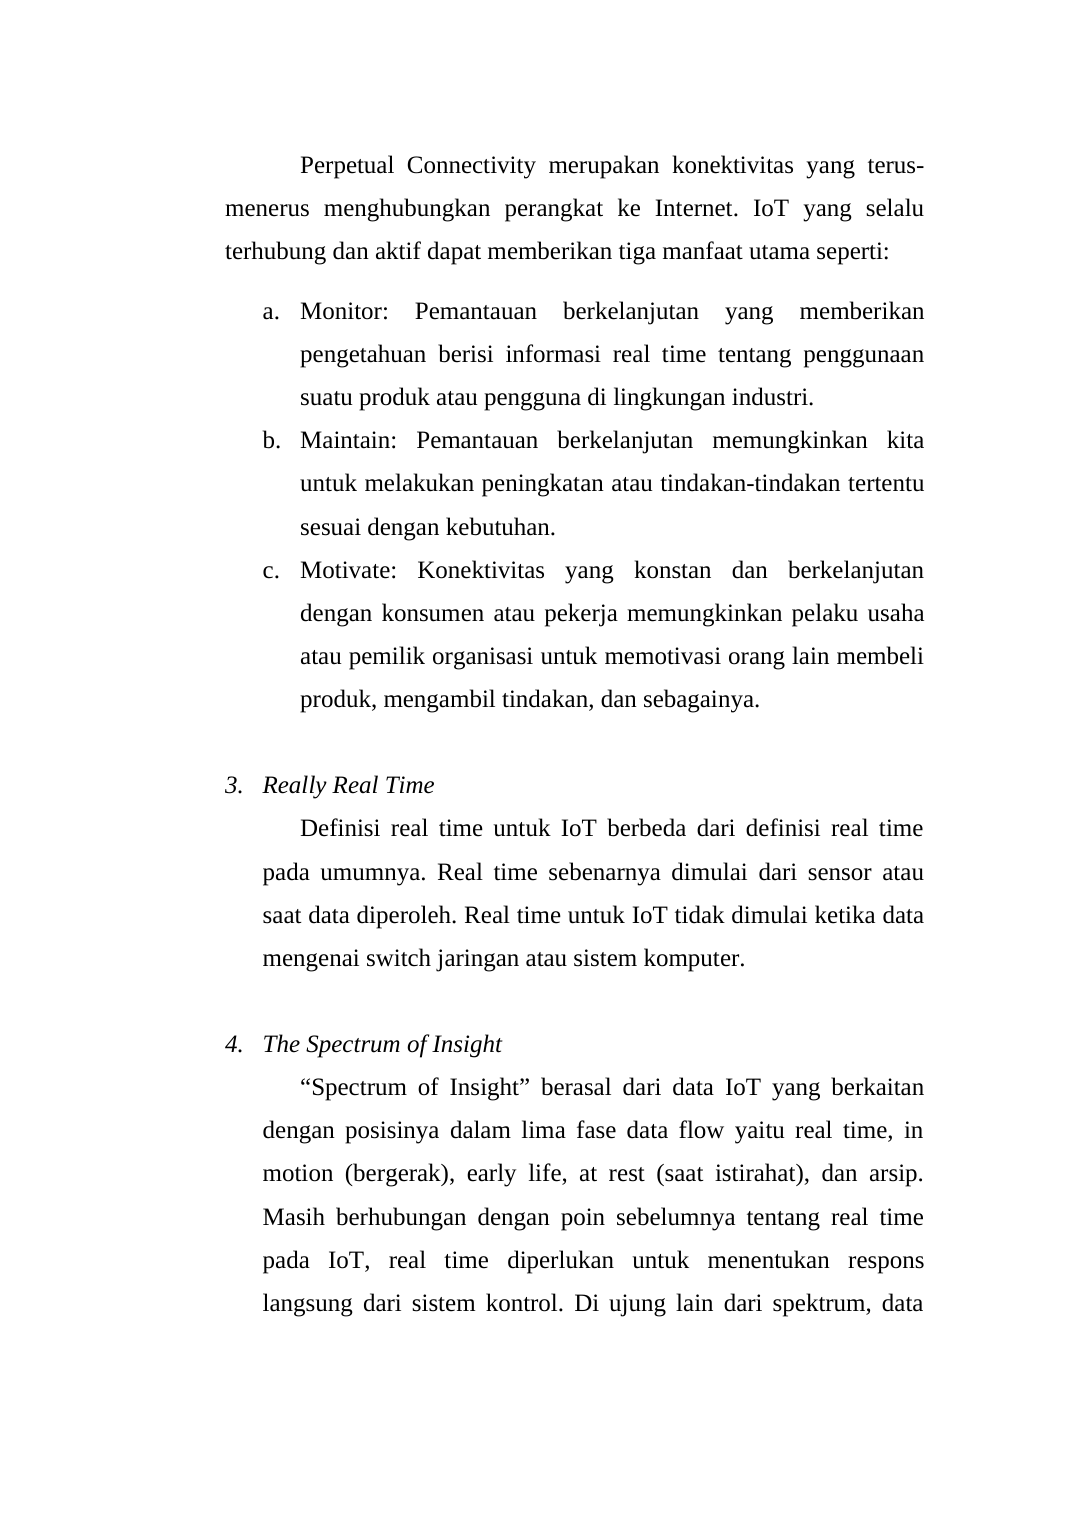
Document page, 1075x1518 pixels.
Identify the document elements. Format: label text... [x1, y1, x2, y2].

list The Spectrum of Insight [225, 1029, 925, 1058]
list Monitor: Pemantauan berkelanjutan yang memberikan pengetahuan berisi informasi real time tentang penggunaan suatu produk atau pengguna di lingkungan industri. [262, 296, 925, 411]
list Motivate: Konektivitas yang konstan dan berkelanjutan dengan konsumen atau pekerja memungkinkan pelaku usaha atau pemilik organisasi untuk memotivasi orang lain membeli produk, mengambil tindakan, dan sebagainya. [262, 555, 925, 713]
list Definisi real time untuk IoT berbeda dari definisi real time pada umumnya. Real time sebenarnya dimulai dari sensor atau saat data diperoleh. Real time untuk IoT tidak dimulai ketika data mengenai switch jaringan atau sistem komputer. [262, 813, 925, 972]
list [262, 1072, 925, 1317]
list Maintain: Pemantauan berkelanjutan memungkinkan kita untuk melakukan peningkatan atau tindakan-tindakan tertentu sesuai dengan kebutuhan. [262, 425, 925, 540]
text Perpetual Connectivity merupakan konektivitas yang terus-menerus menghubungkan perangkat ke Internet. IoT yang selalu terhubung dan aktif dapat memberikan tiga manfaat utama seperti: [225, 150, 925, 265]
list Really Real Time [225, 770, 925, 799]
